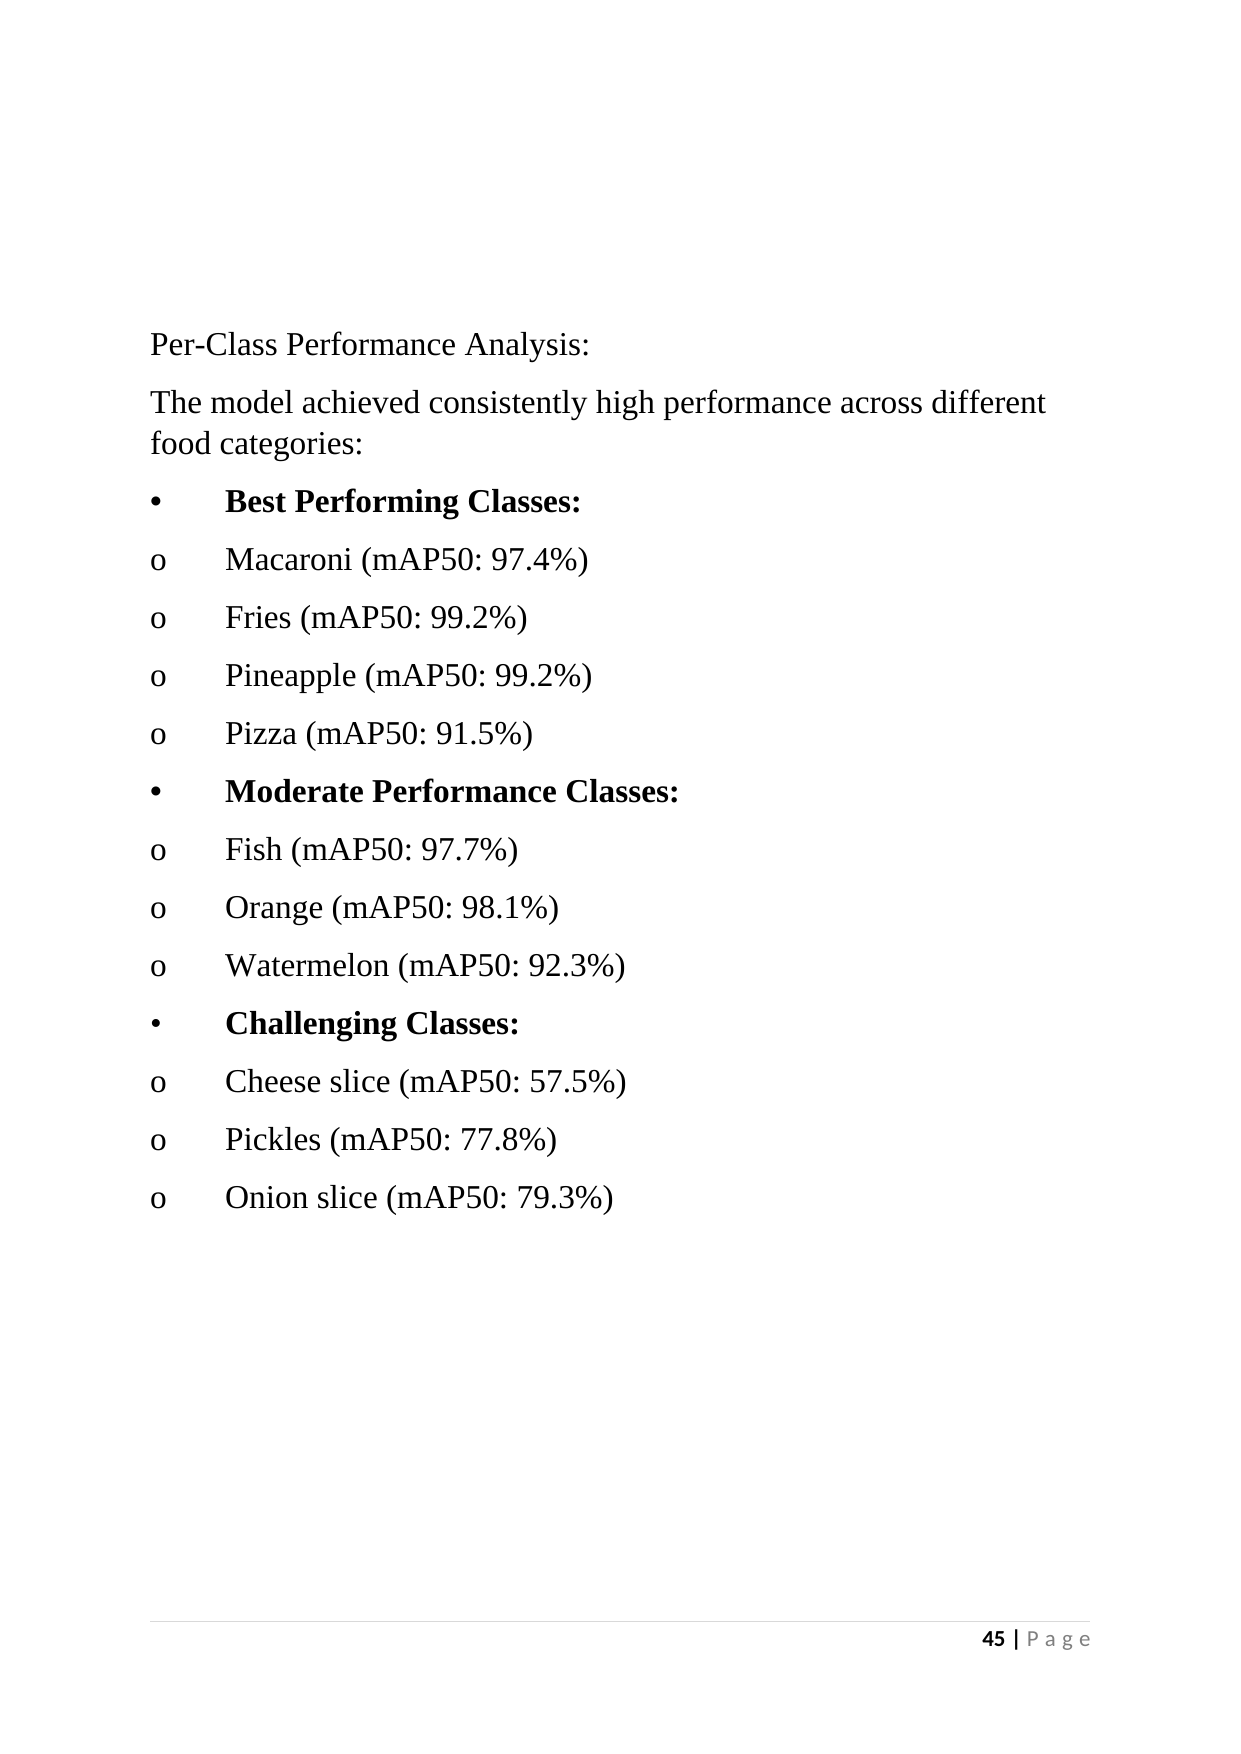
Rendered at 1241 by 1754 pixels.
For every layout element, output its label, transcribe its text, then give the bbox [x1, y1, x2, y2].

text o Orange (mAP50: 98.1%) [150, 888, 1090, 926]
text o Macaroni (mAP50: 97.4%) [150, 539, 1090, 578]
text Per-Class Performance Analysis: [150, 324, 1090, 362]
text o Cheese slice (mAP50: 57.5%) [150, 1062, 1090, 1100]
text o Watermelon (mAP50: 92.3%) [150, 946, 1090, 984]
text The model achieved consistently high performance across different food categories: [150, 382, 1090, 462]
text o Pineapple (mAP50: 99.2%) [150, 656, 1090, 694]
text o Fries (mAP50: 99.2%) [150, 597, 1090, 636]
text • Moderate Performance Classes: [150, 772, 1090, 810]
text o Pizza (mAP50: 91.5%) [150, 713, 1090, 752]
text • Challenging Classes: [150, 1004, 1090, 1042]
text o Pickles (mAP50: 77.8%) [150, 1120, 1090, 1158]
text o Onion slice (mAP50: 79.3%) [150, 1178, 1090, 1216]
text • Best Performing Classes: [150, 481, 1090, 520]
text o Fish (mAP50: 97.7%) [150, 829, 1090, 868]
